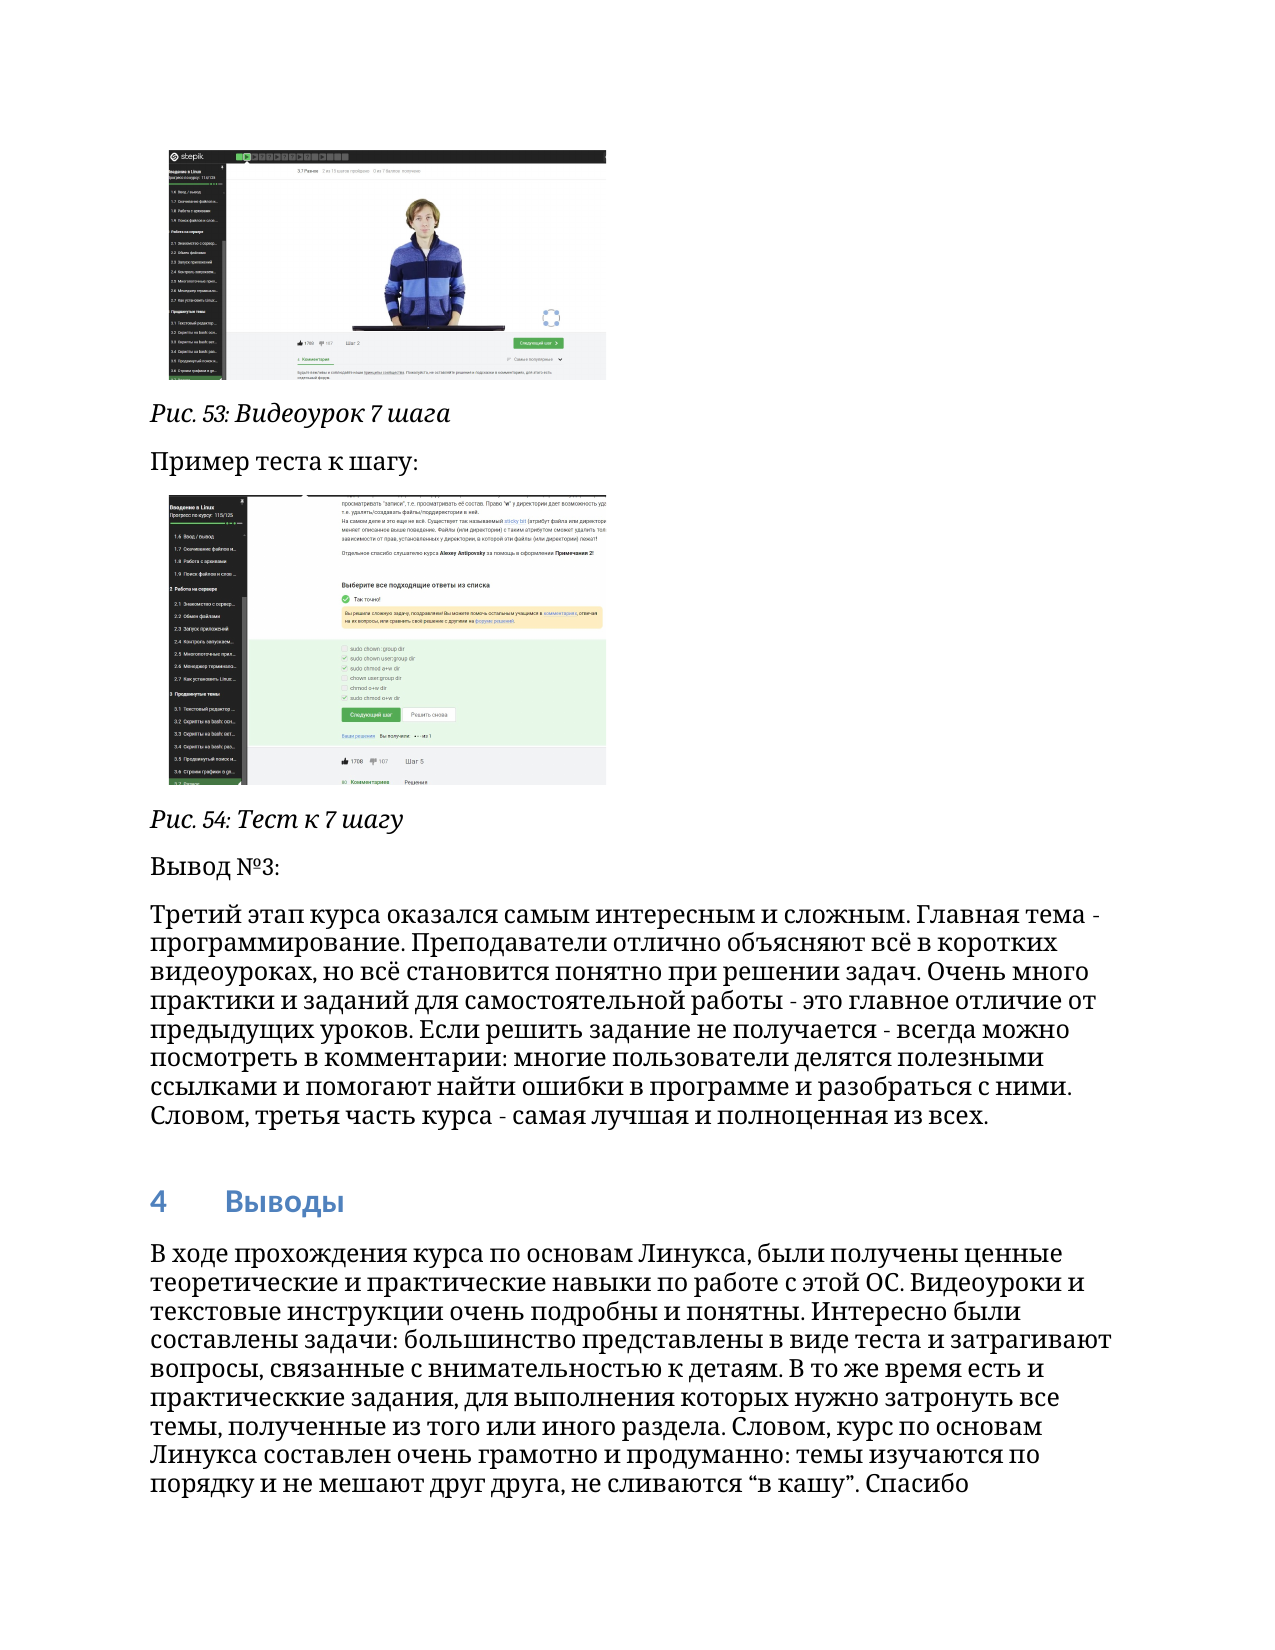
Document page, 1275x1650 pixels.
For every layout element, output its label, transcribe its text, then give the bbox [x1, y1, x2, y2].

text Третий этап курса оказался самым интересным и сложным. Главная тема - программирование. Преподаватели отлично объясняют всё в коротких видеоуроках, но всё становится понятно при решении задач. Очень много практики и заданий для самостоятельной работы - это главное отличие от предыдущих уроков. Если решить задание не получается - всегда можно посмотреть в комментарии: многие пользователи делятся полезными ссылками и помогают найти ошибки в программе и разобраться с ними. Словом, третья часть курса - самая лучшая и полноценная из всех. [150, 901, 1125, 1131]
picture [168, 150, 607, 380]
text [150, 1240, 1125, 1499]
text Рис. 54: Тест к 7 шагу [150, 806, 1125, 834]
text Рис. 53: Видеоурок 7 шага [150, 400, 1125, 429]
picture [168, 495, 607, 785]
text Вывод №3: [150, 853, 1125, 882]
subtitle 4 Выводы [150, 1181, 1125, 1221]
text Пример теста к шагу: [150, 447, 1125, 476]
